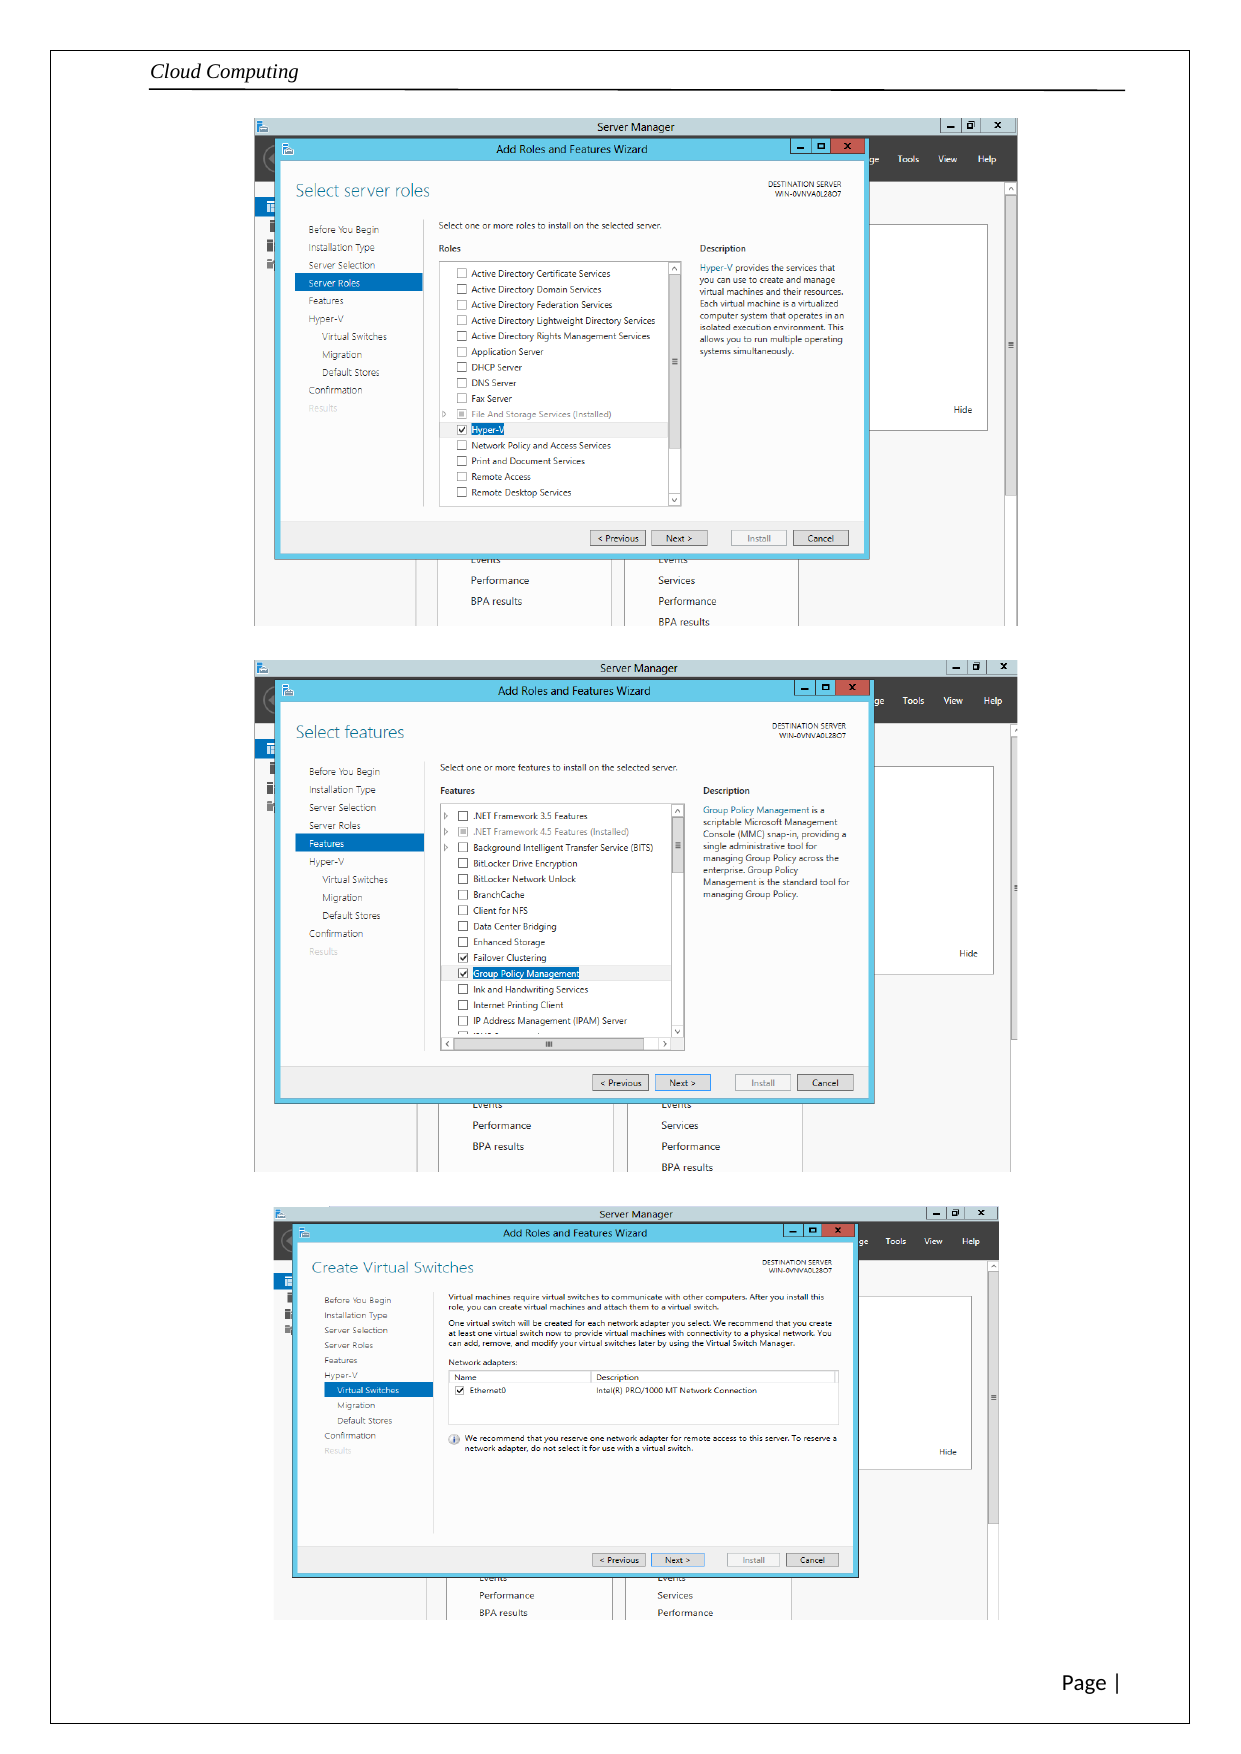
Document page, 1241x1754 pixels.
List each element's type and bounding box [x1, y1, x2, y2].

picture [254, 660, 1018, 1172]
picture [254, 118, 1018, 626]
picture [273, 1206, 999, 1620]
